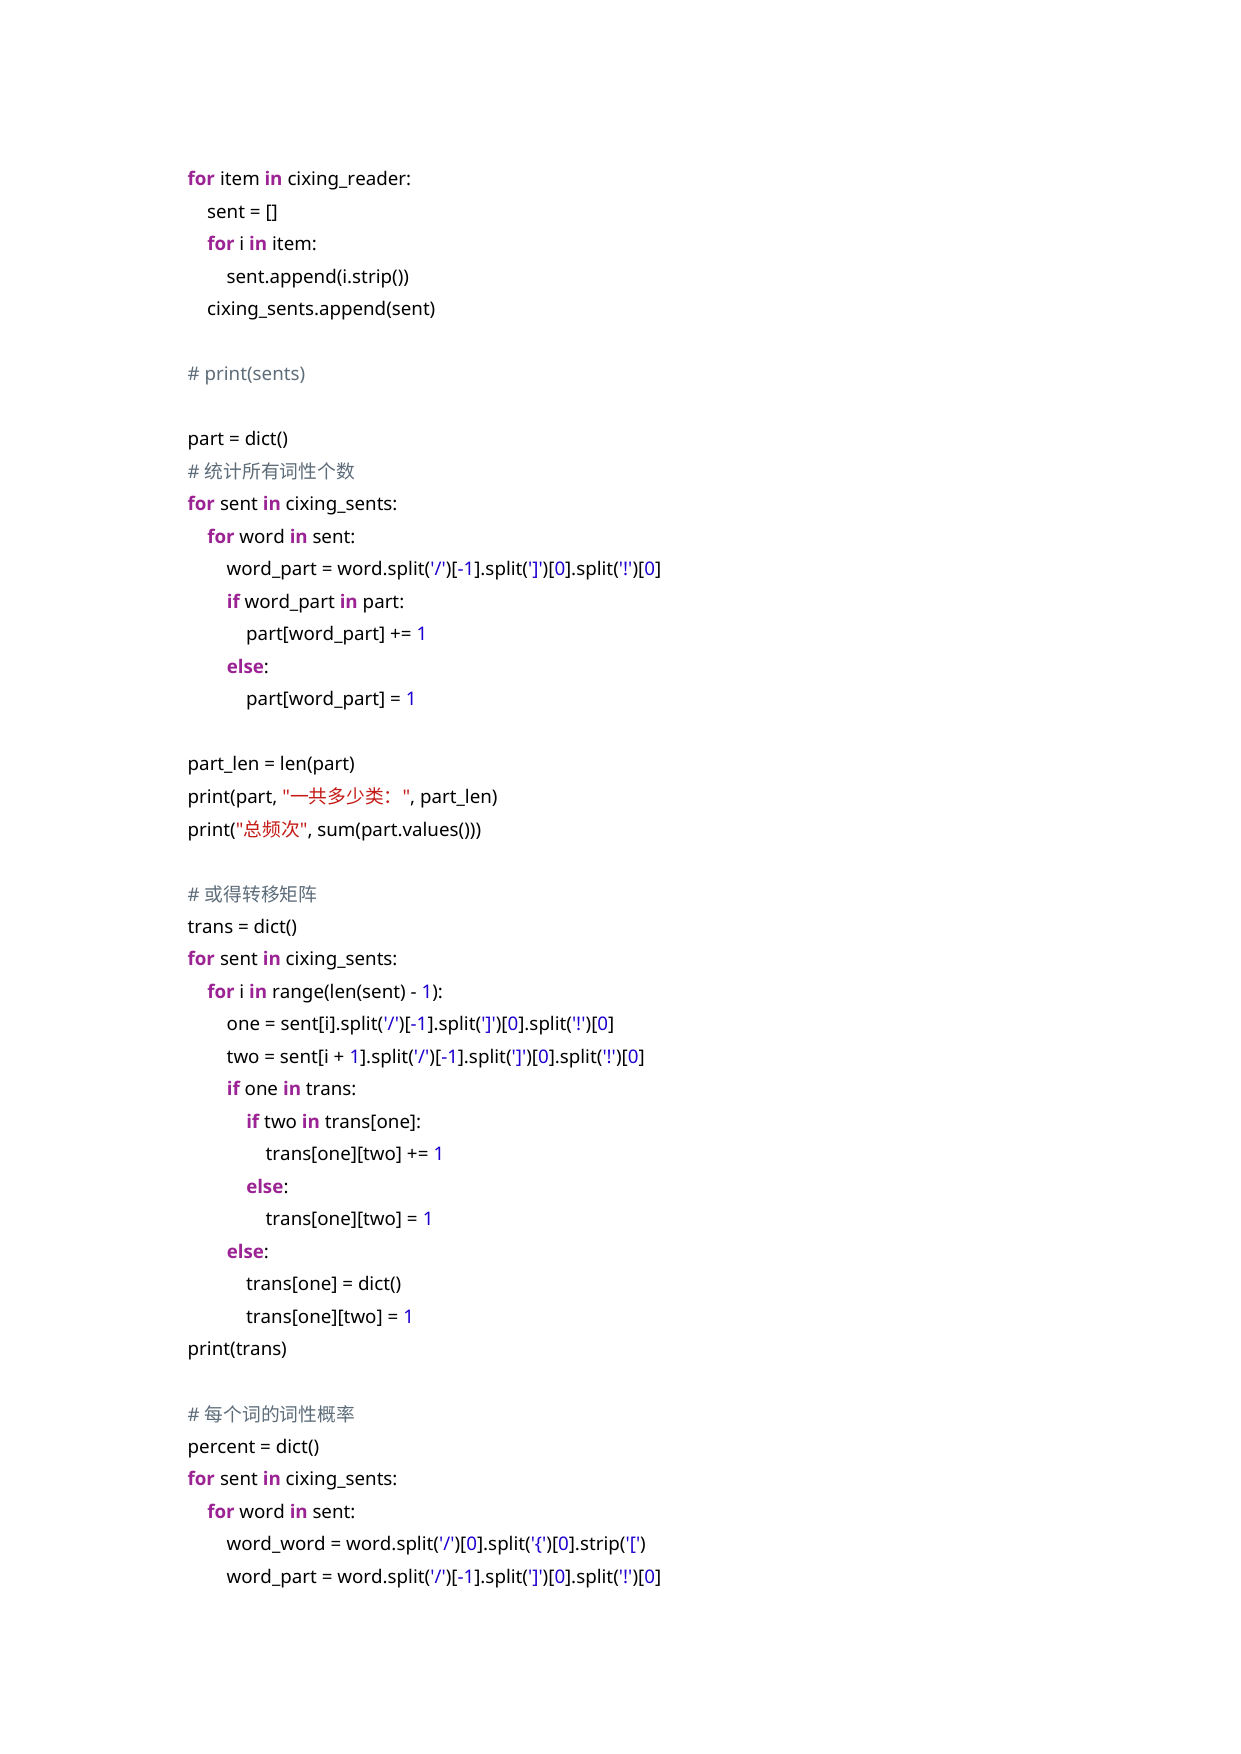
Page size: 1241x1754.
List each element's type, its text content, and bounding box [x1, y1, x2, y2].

text part = dict() [187, 422, 1053, 454]
text print(part, "一共多少类：", part_len) [187, 779, 1053, 812]
text word_part = word.split('/')[-1].split(']')[0].split('!')[0] [187, 1559, 1053, 1592]
text if one in trans: [187, 1072, 1053, 1104]
text for word in sent: [187, 519, 1053, 552]
text if two in trans[one]: [187, 1104, 1053, 1137]
text # 统计所有词性个数 [187, 454, 1053, 487]
text trans[one][two] += 1 [187, 1137, 1053, 1169]
text for sent in cixing_sents: [187, 942, 1053, 974]
text # 每个词的词性概率 [187, 1397, 1053, 1429]
text cixing_sents.append(sent) [187, 292, 1053, 324]
text print(trans) [187, 1332, 1053, 1364]
text for sent in cixing_sents: [187, 487, 1053, 519]
text sent.append(i.strip()) [187, 259, 1053, 292]
text for item in cixing_reader: [187, 162, 1053, 194]
text # 或得转移矩阵 [187, 877, 1053, 909]
text part[word_part] = 1 [187, 682, 1053, 714]
text trans = dict() [187, 909, 1053, 942]
text else: [187, 1234, 1053, 1267]
text for sent in cixing_sents: [187, 1462, 1053, 1494]
text for i in range(len(sent) - 1): [187, 974, 1053, 1007]
text if word_part in part: [187, 584, 1053, 617]
text two = sent[i + 1].split('/')[-1].split(']')[0].split('!')[0] [187, 1039, 1053, 1072]
text else: [187, 649, 1053, 682]
text for word in sent: [187, 1494, 1053, 1527]
text trans[one][two] = 1 [187, 1299, 1053, 1332]
text else: [187, 1169, 1053, 1202]
text word_word = word.split('/')[0].split('{')[0].strip('[') [187, 1527, 1053, 1559]
text trans[one] = dict() [187, 1267, 1053, 1299]
text part[word_part] += 1 [187, 617, 1053, 649]
text print("总频次", sum(part.values())) [187, 812, 1053, 844]
text percent = dict() [187, 1429, 1053, 1462]
text # print(sents) [187, 357, 1053, 389]
text word_part = word.split('/')[-1].split(']')[0].split('!')[0] [187, 552, 1053, 584]
text trans[one][two] = 1 [187, 1202, 1053, 1234]
text sent = [] [187, 194, 1053, 227]
text for i in item: [187, 227, 1053, 259]
text one = sent[i].split('/')[-1].split(']')[0].split('!')[0] [187, 1007, 1053, 1039]
text part_len = len(part) [187, 747, 1053, 779]
